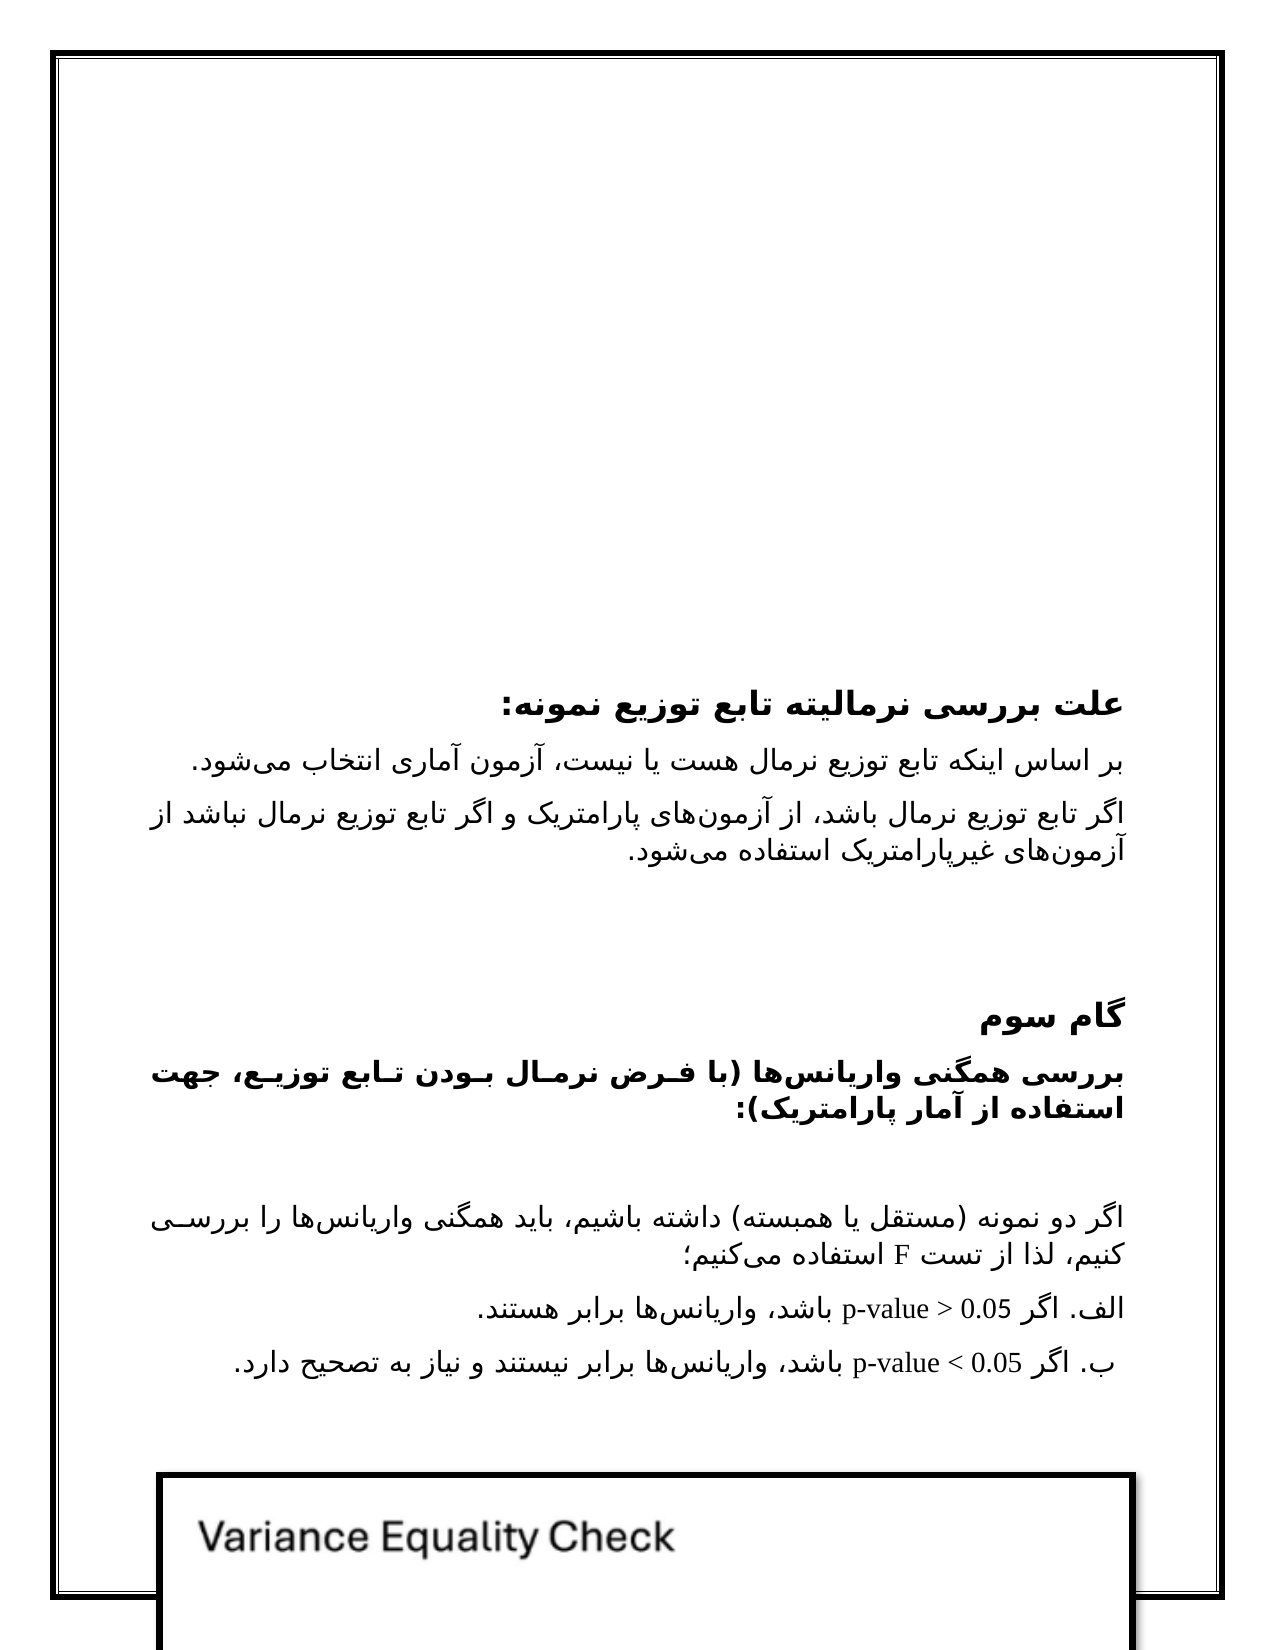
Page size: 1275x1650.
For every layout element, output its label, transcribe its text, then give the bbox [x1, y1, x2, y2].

text بررسی همگنی واریانس‌ها (با فرض نرمال بودن تابع توزیع، جهت استفاده از آمار پارامتریک): [150, 1055, 1125, 1126]
text علت بررسی نرمالیته تابع توزیع نمونه: [150, 684, 1125, 723]
text اگر تابع توزیع نرمال باشد، از آزمون‌های پارامتریک و اگر تابع توزیع نرمال نباشد از آزمون‌های غیرپارامتریک استفاده می‌شود. [150, 796, 1125, 867]
text الف. اگر p-value > 0.05 باشد، واریانس‌ها برابر هستند. [150, 1290, 1125, 1326]
text گام سوم [150, 996, 1125, 1035]
text بر اساس اینکه تابع توزیع نرمال هست یا نیست، آزمون آماری انتخاب می‌شود. [150, 743, 1125, 777]
text اگر دو نمونه (مستقل یا همبسته) داشته باشیم، باید همگنی واریانس‌ها را بررسی کنیم، لذا از تست F استفاده می‌کنیم؛ [150, 1200, 1125, 1271]
text ب. اگر p-value < 0.05 باشد، واریانس‌ها برابر نیستند و نیاز به تصحیح دارد. [150, 1345, 1125, 1379]
picture [163, 1478, 1129, 1650]
